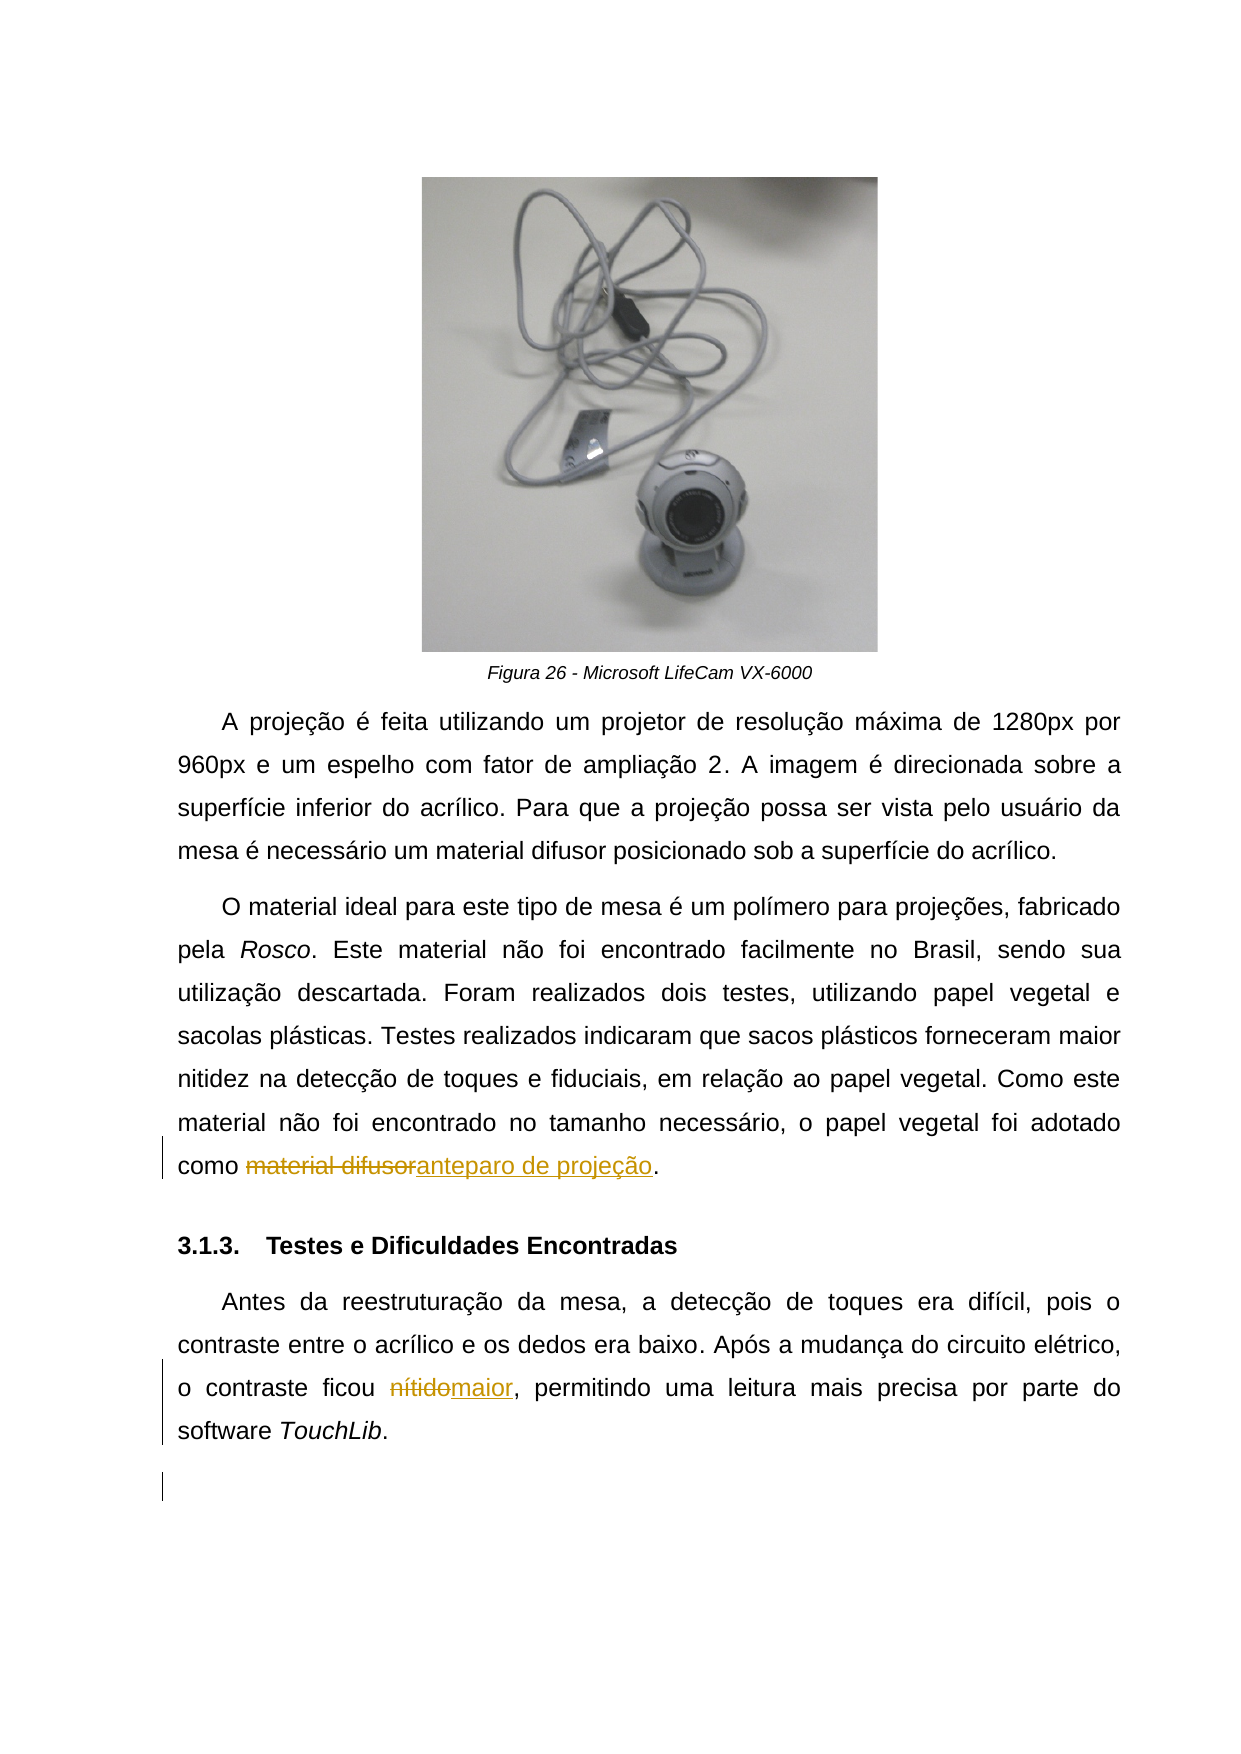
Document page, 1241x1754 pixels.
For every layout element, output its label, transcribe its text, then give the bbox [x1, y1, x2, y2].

text Antes da reestruturação da mesa, a detecção de toques era difícil, pois o contraste entre o acrílico e os dedos era baixo. Após a mudança do circuito elétrico, o contraste ficou , permitindo uma leitura mais precisa por parte do software TouchLib. [177, 1287, 1122, 1445]
text O material ideal para este tipo de mesa é um polímero para projeções, fabricado pela Rosco. Este material não foi encontrado facilmente no Brasil, sendo sua utilização descartada. Foram realizados dois testes, utilizando papel vegetal e sacolas plásticas. Testes realizados indicaram que sacos plásticos forneceram maior nitidez na detecção de toques e fiduciais, em relação ao papel vegetal. Como este material não foi encontrado no tamanho necessário, o papel vegetal foi adotado como . [177, 892, 1122, 1179]
text A projeção é feita utilizando um projetor de resolução máxima de 1280px por 960px e um espelho com fator de ampliação 2. A imagem é direcionada sobre a superfície inferior do acrílico. Para que a projeção possa ser vista pelo usuário da mesa é necessário um material difusor posicionado sob a superfície do acrílico. [177, 707, 1122, 865]
subtitle Testes e Dificuldades Encontradas [177, 1231, 1122, 1260]
